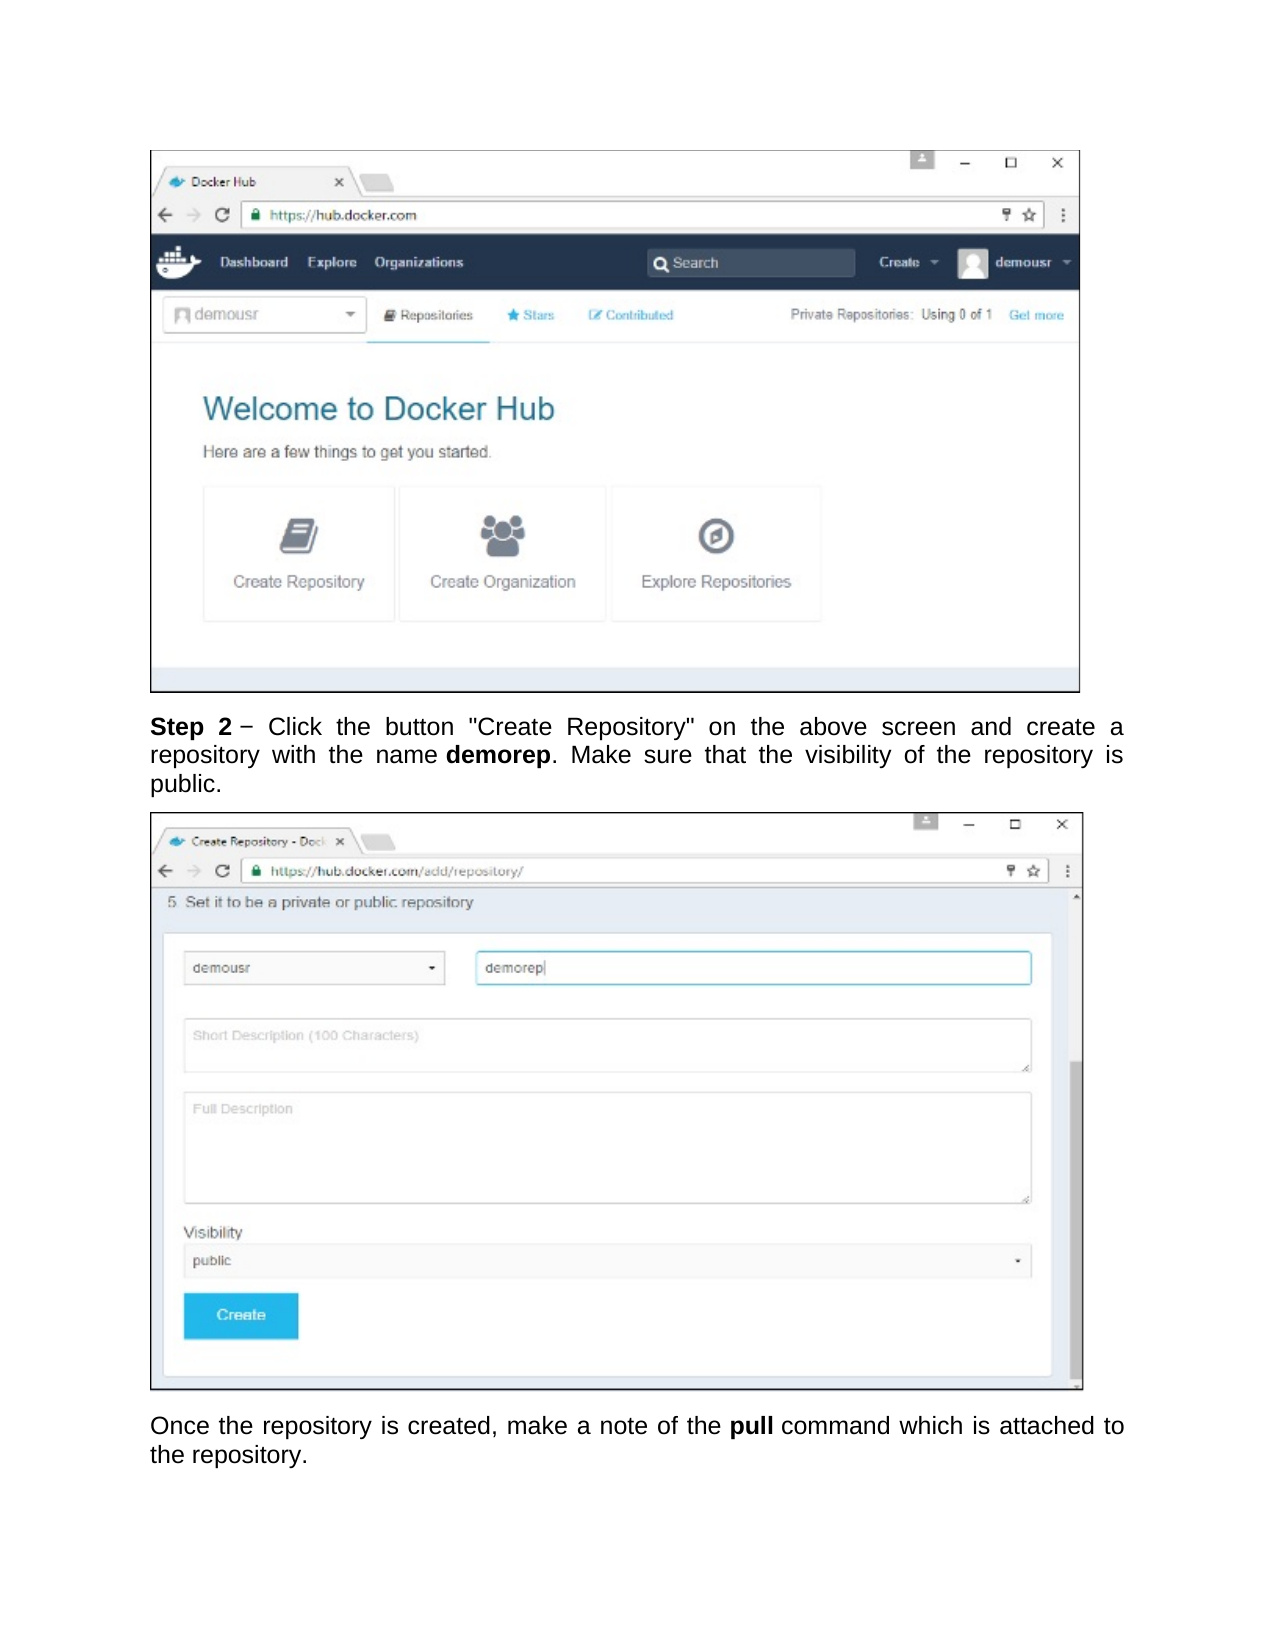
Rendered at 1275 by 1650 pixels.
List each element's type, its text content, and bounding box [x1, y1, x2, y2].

text Once the repository is created, make a note of the pull command which is attached to the repository. [150, 1411, 1125, 1468]
picture [150, 812, 1084, 1392]
picture [150, 150, 1081, 693]
text Step 2 − Click the button "Create Repository" on the above screen and create a repository with the name demorep. Make sure that the visibility of the repository is public. [150, 712, 1125, 798]
